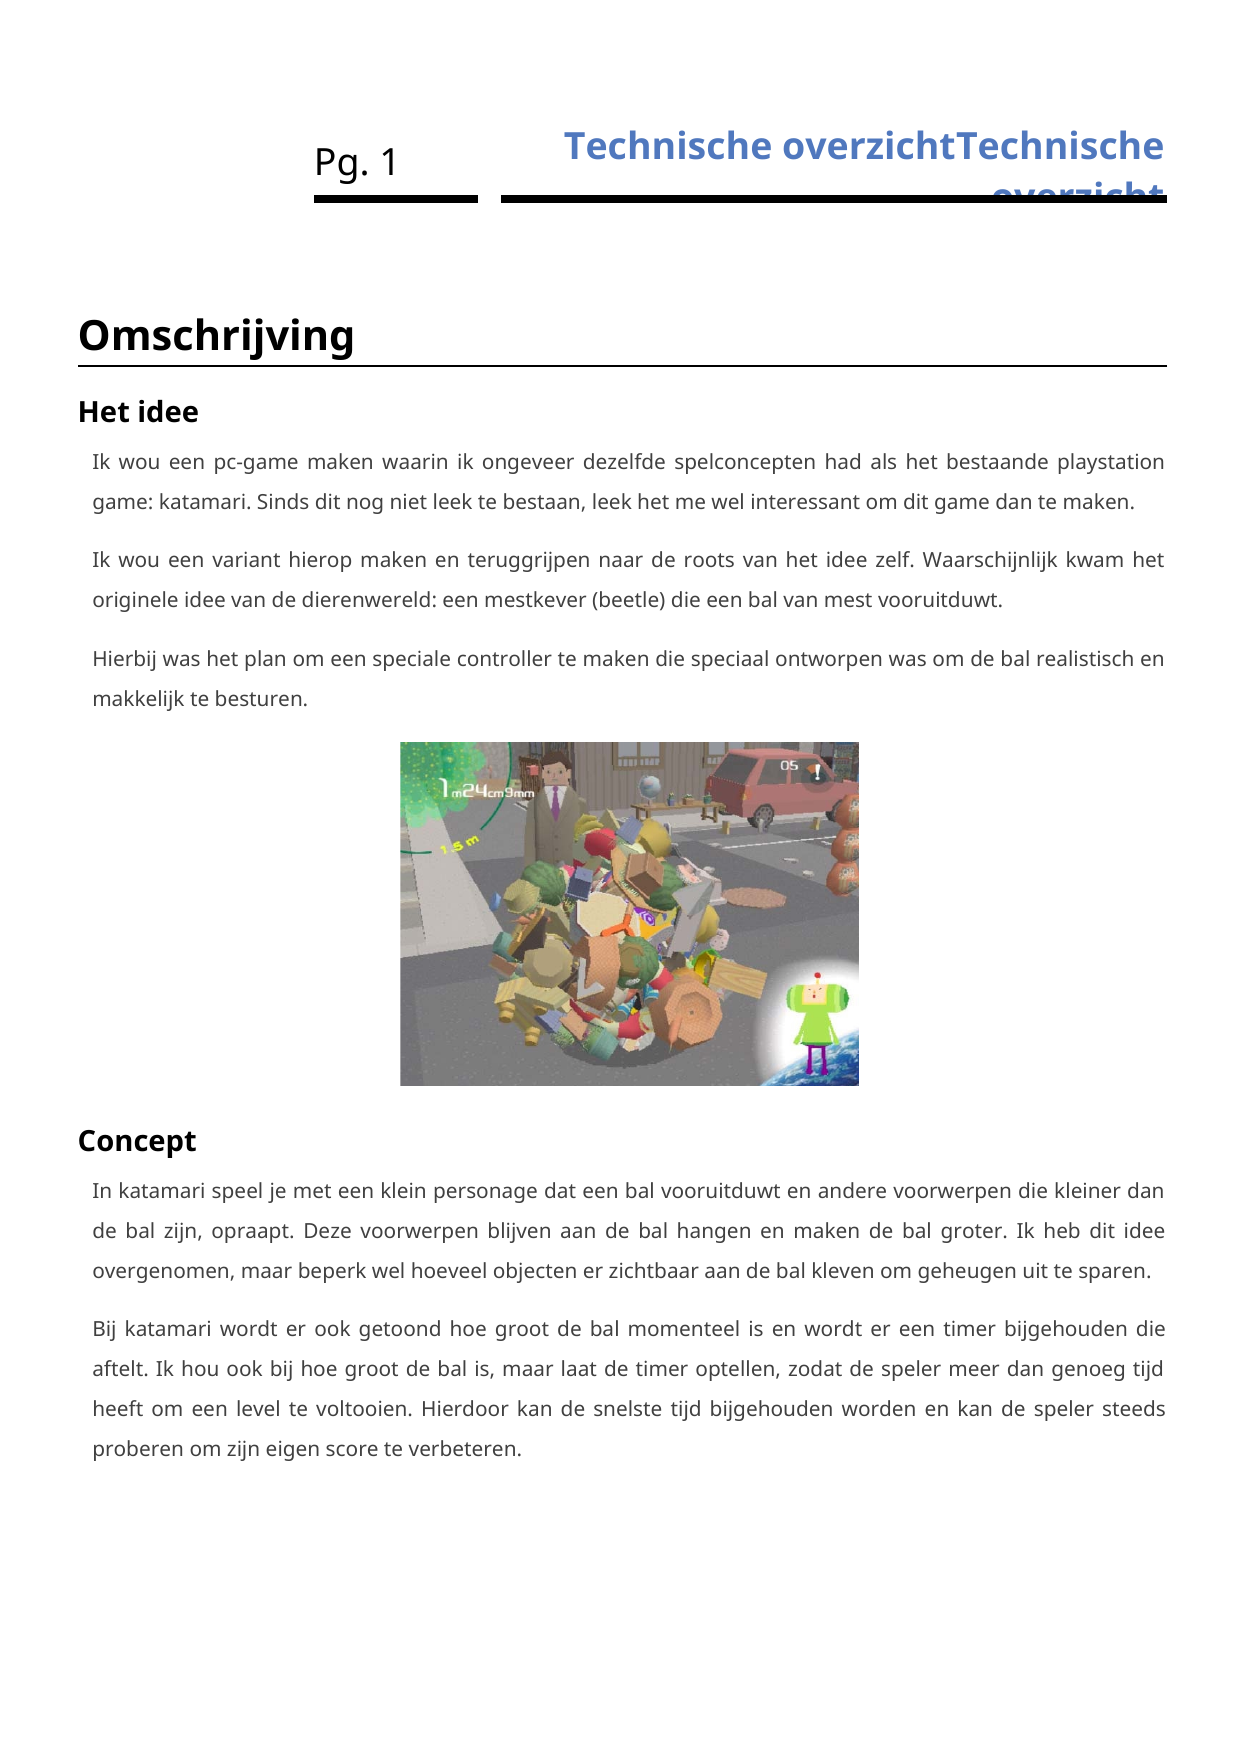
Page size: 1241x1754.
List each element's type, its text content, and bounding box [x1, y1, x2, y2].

text Ik wou een variant hierop maken en teruggrijpen naar de roots van het idee zelf. Waarschijnlijk kwam het originele idee van de dierenwereld: een mestkever (beetle) die een bal van mest vooruitduwt. [92, 546, 1167, 614]
text In katamari speel je met een klein personage dat een bal vooruitduwt en andere voorwerpen die kleiner dan de bal zijn, opraapt. Deze voorwerpen blijven aan de bal hangen en maken de bal groter. Ik heb dit idee overgenomen, maar beperk wel hoeveel objecten er zichtbaar aan de bal kleven om geheugen uit te sparen. [92, 1176, 1167, 1284]
text Bij katamari wordt er ook getoond hoe groot de bal momenteel is en wordt er een timer bijgehouden die aftelt. Ik hou ook bij hoe groot de bal is, maar laat de timer optellen, zodat de speler meer dan genoeg tijd heeft om een level te voltooien. Hierdoor kan de snelste tijd bijgehouden worden en kan de speler steeds proberen om zijn eigen score te verbeteren. [92, 1314, 1167, 1462]
picture [400, 742, 859, 1086]
text Ik wou een pc-game maken waarin ik ongeveer dezelfde spelconcepten had als het bestaande playstation game: katamari. Sinds dit nog niet leek te bestaan, leek het me wel interessant om dit game dan te maken. [92, 447, 1167, 516]
text Het idee [77, 392, 1167, 431]
text Hierbij was het plan om een speciale controller te maken die speciaal ontworpen was om de bal realistisch en makkelijk te besturen. [92, 644, 1167, 712]
text Concept [77, 1121, 1167, 1160]
text Omschrijving [77, 306, 1167, 367]
